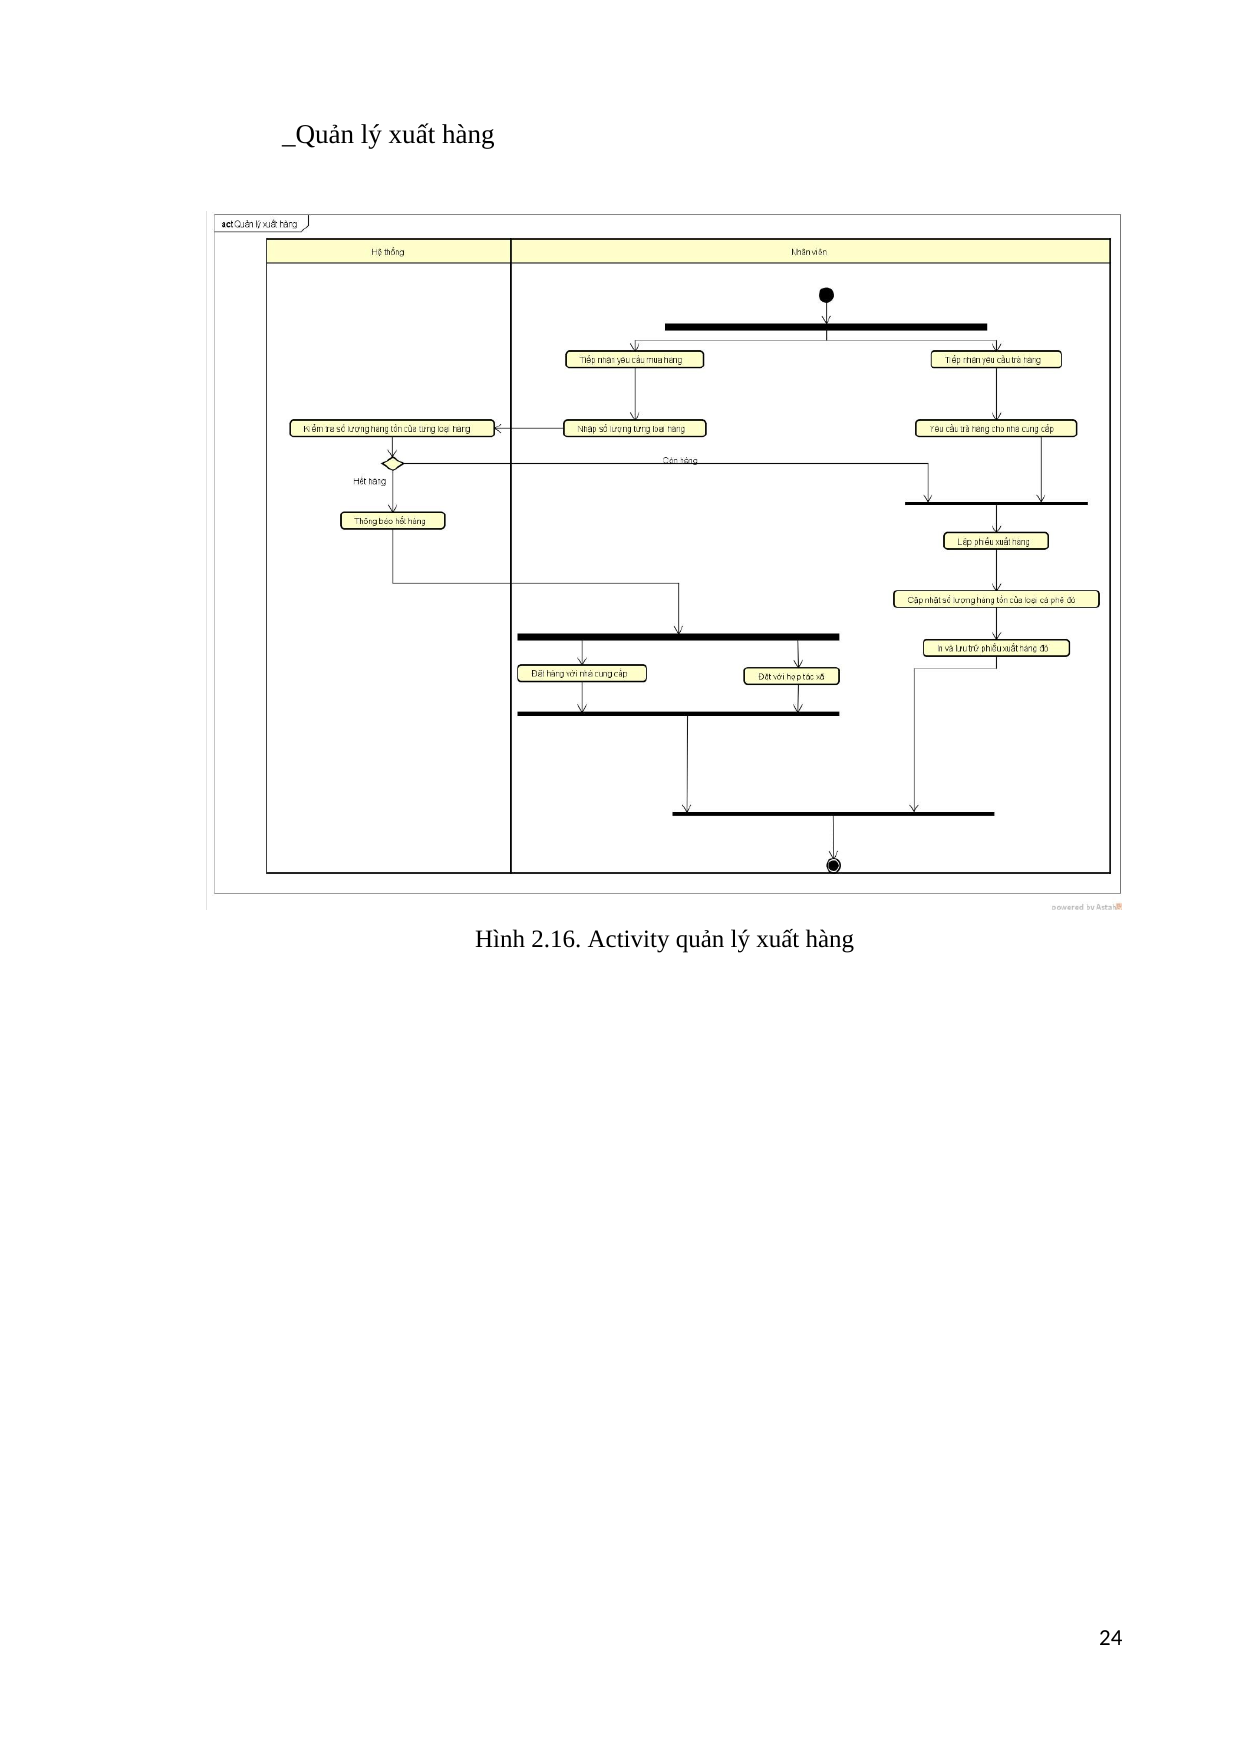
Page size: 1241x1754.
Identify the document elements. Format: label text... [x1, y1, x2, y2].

list Hình 2.16. Activity quản lý xuất hàng [207, 924, 1122, 952]
list _Quản lý xuất hàng [207, 118, 1122, 149]
picture [206, 211, 1122, 910]
